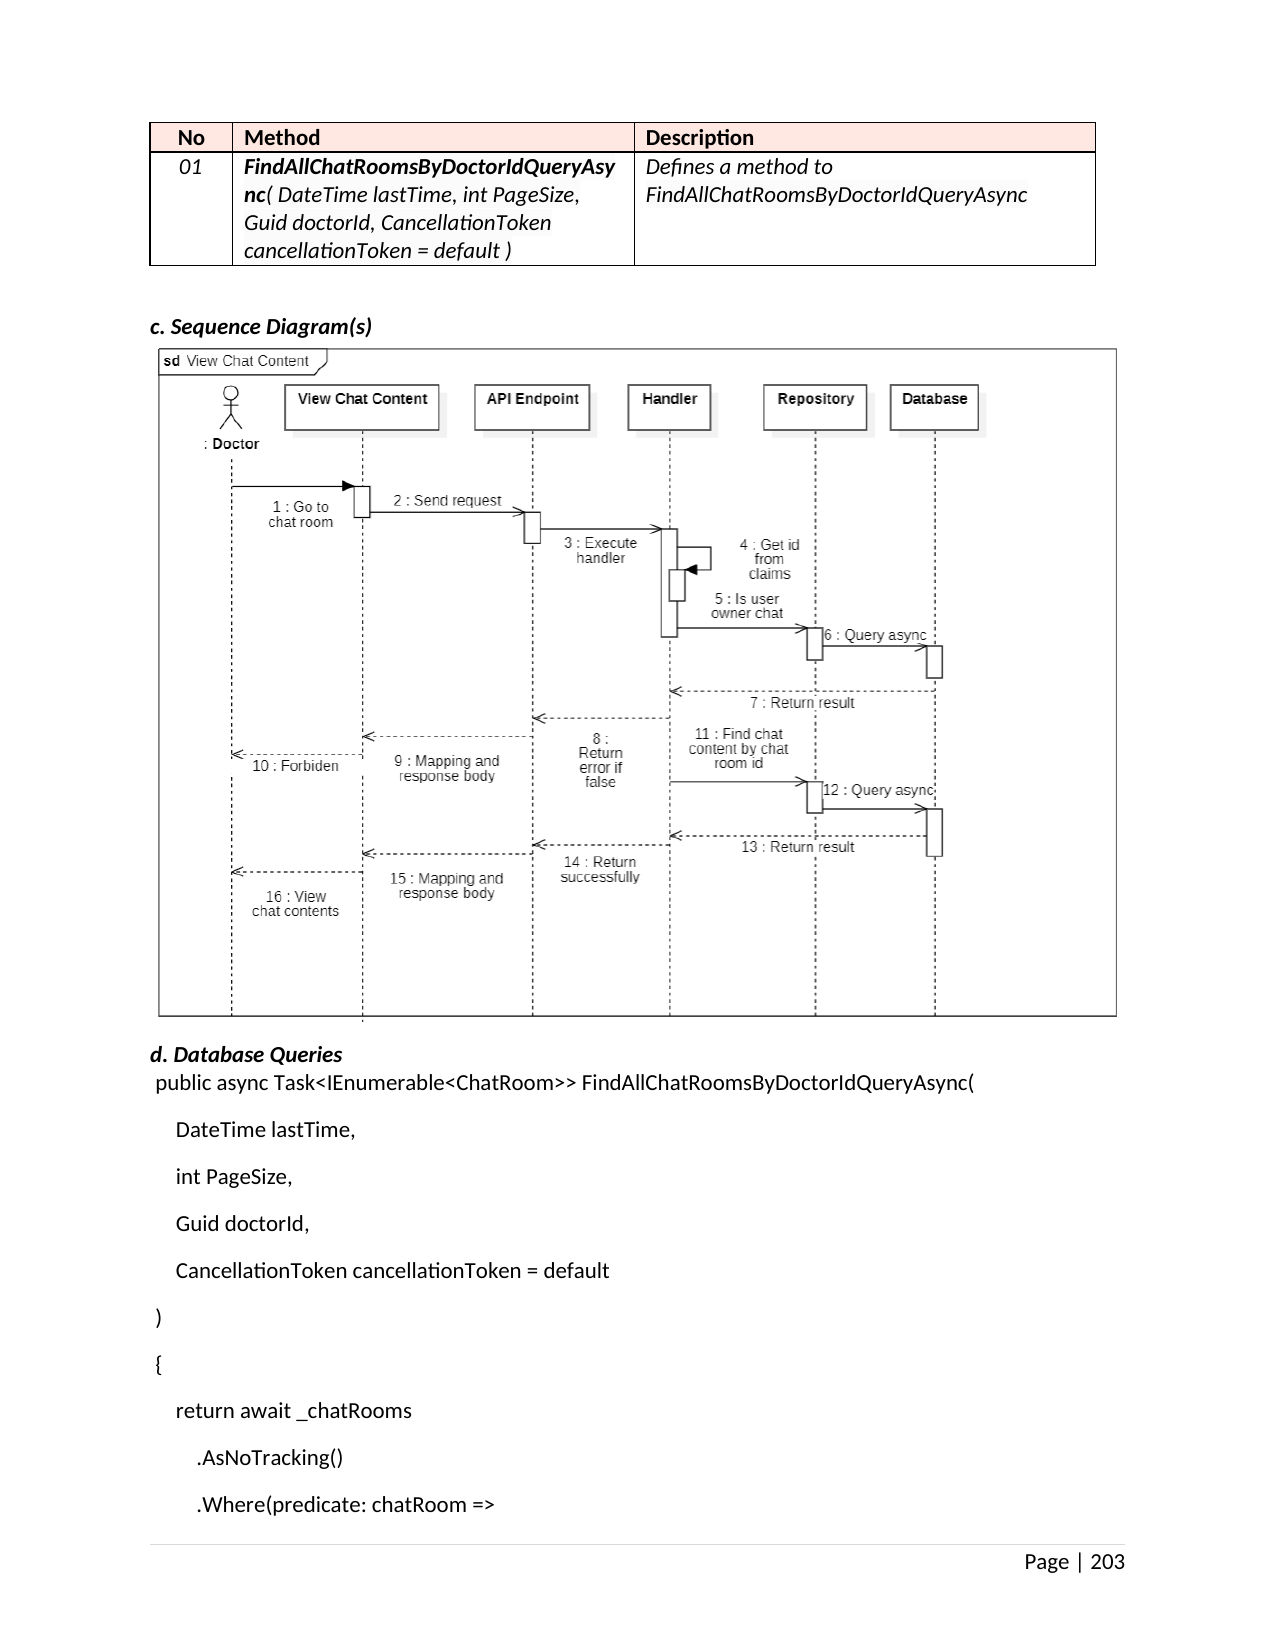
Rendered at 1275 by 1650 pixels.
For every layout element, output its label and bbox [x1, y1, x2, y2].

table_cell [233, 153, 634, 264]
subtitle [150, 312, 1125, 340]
picture [150, 340, 1125, 1022]
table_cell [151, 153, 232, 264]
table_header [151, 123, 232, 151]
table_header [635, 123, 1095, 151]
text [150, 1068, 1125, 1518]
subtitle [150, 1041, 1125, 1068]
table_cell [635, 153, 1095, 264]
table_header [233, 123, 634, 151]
